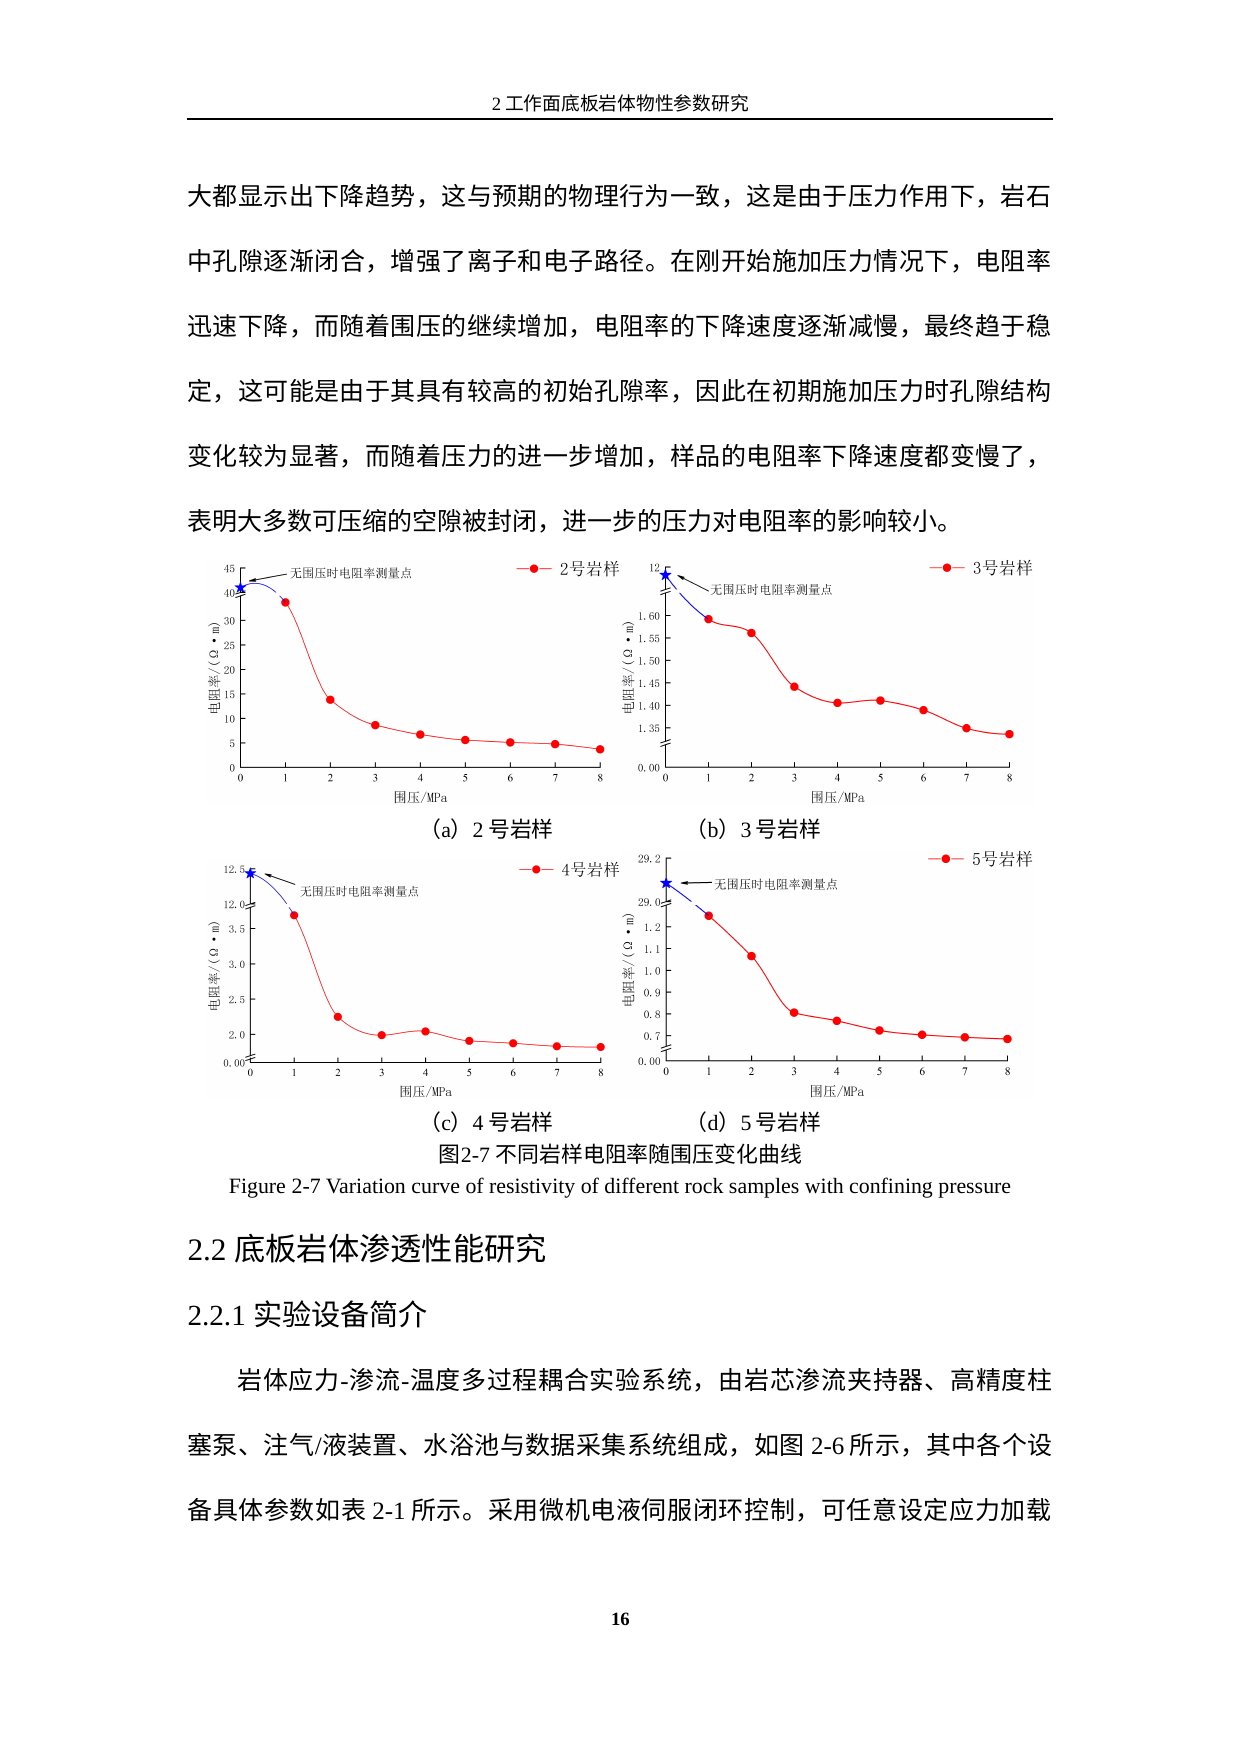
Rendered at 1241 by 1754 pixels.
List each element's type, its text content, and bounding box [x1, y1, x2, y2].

picture [206, 850, 1034, 1099]
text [187, 162, 1053, 552]
text （a）2号岩样 （b）3号岩样 [187, 812, 1053, 844]
text （c）4号岩样 （d）5号岩样 [187, 1104, 1053, 1137]
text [187, 1346, 1053, 1541]
picture [206, 559, 1034, 805]
list 底板岩体渗透性能研究 [187, 1214, 1053, 1279]
list 实验设备简介 [187, 1292, 1053, 1334]
